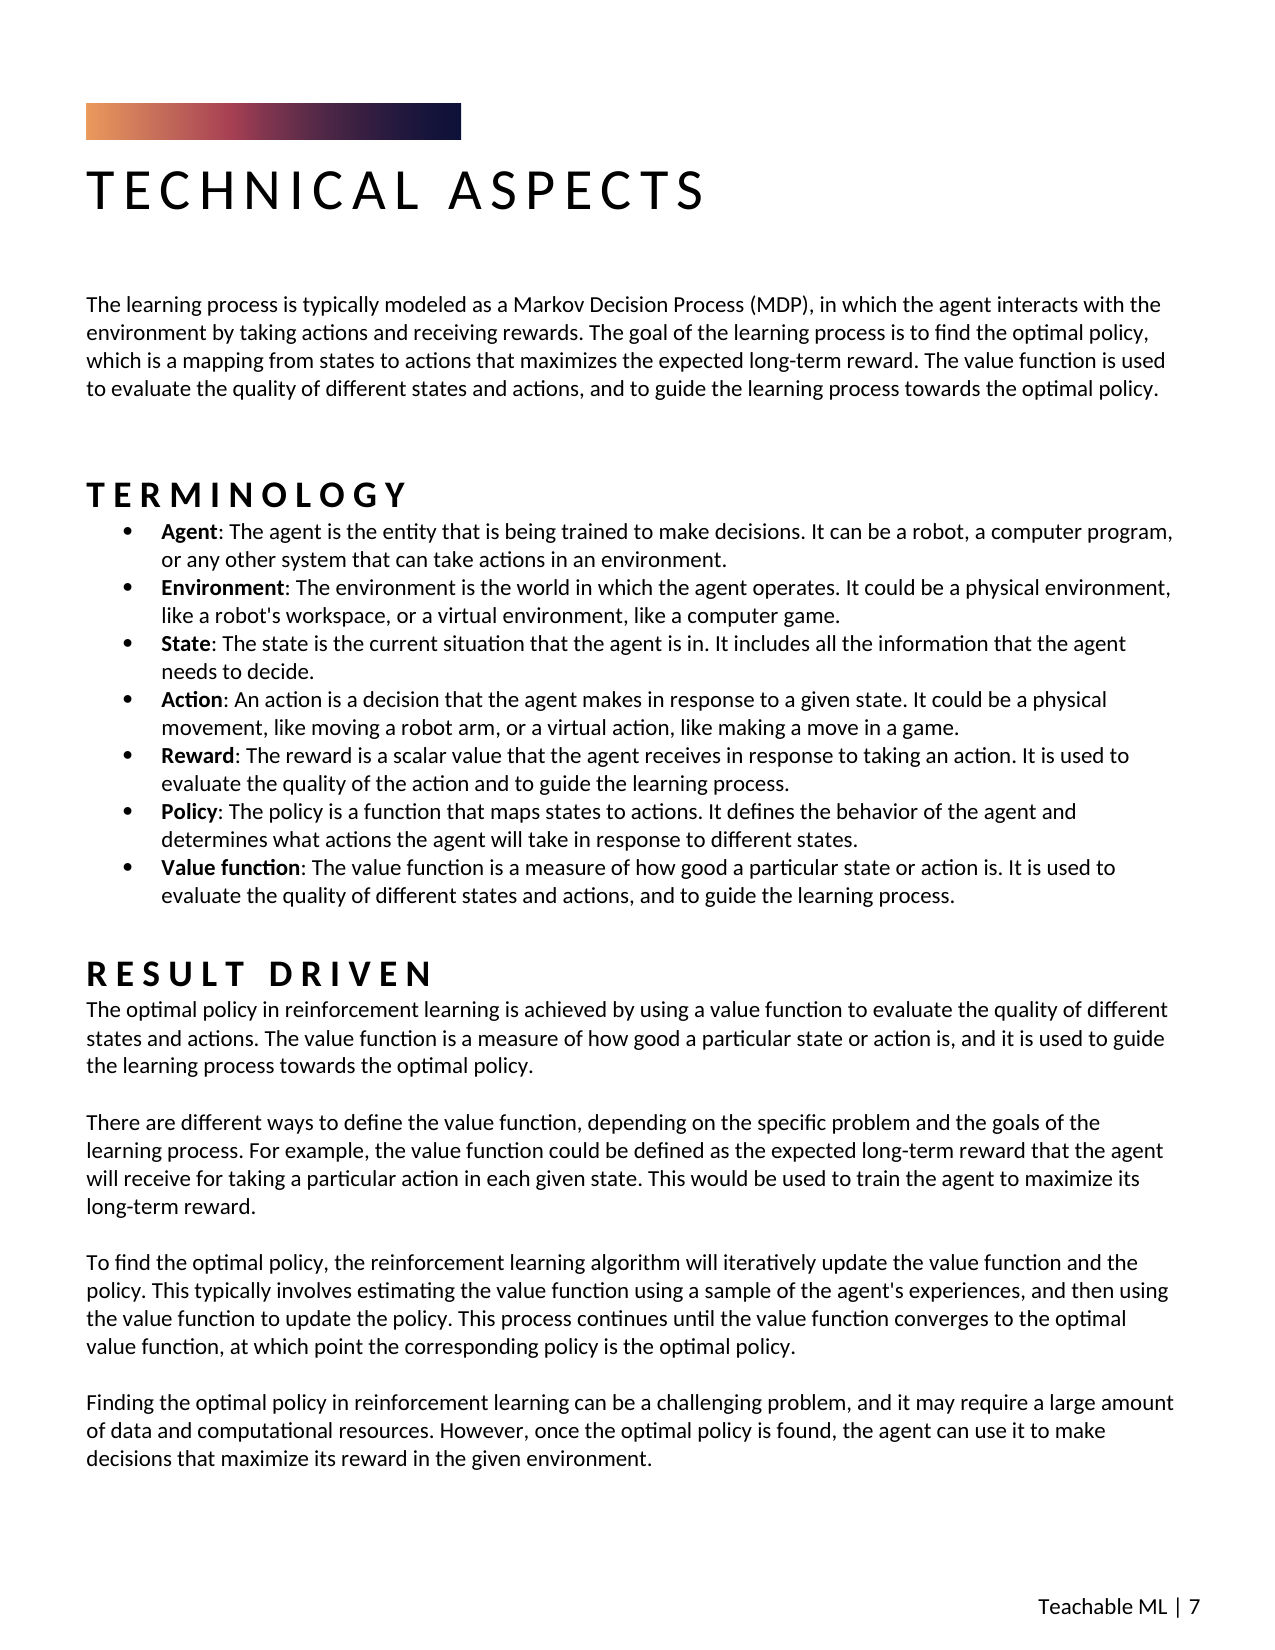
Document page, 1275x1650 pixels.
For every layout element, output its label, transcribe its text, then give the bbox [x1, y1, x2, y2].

table_cell The learning process is typically modeled as a Markov Decision Process (MDP), in which the agent interacts with the environment by taking actions and receiving rewards. The goal of the learning process is to find the optimal policy, which is a mapping from states to actions that maximizes the expected long-term reward. The value function is used to evaluate the quality of different states and actions, and to guide the learning process towards the optimal policy. Terminology Agent: The agent is the entity that is being trained to make decisions. It can be a robot, a computer program, or any other system that can take actions in an environment. Environment: The environment is the world in which the agent operates. It could be a physical environment, like a robot's workspace, or a virtual environment, like a computer game. State: The state is the current situation that the agent is in. It includes all the information that the agent needs to decide. Action: An action is a decision that the agent makes in response to a given state. It could be a physical movement, like moving a robot arm, or a virtual action, like making a move in a game. Reward: The reward is a scalar value that the agent receives in response to taking an action. It is used to evaluate the quality of the action and to guide the learning process. Policy: The policy is a function that maps states to actions. It defines the behavior of the agent and determines what actions the agent will take in response to different states. Value function: The value function is a measure of how good a particular state or action is. It is used to evaluate the quality of different states and actions, and to guide the learning process. Result Driven The optimal policy in reinforcement learning is achieved by using a value function to evaluate the quality of different states and actions. The value function is a measure of how good a particular state or action is, and it is used to guide the learning process towards the optimal policy. There are different ways to define the value function, depending on the specific problem and the goals of the learning process. For example, the value function could be defined as the expected long-term reward that the agent will receive for taking a particular action in each given state. This would be used to train the agent to maximize its long-term reward. To find the optimal policy, the reinforcement learning algorithm will iteratively update the value function and the policy. This typically involves estimating the value function using a sample of the agent's experiences, and then using the value function to update the policy. This process continues until the value function converges to the optimal value function, at which point the corresponding policy is the optimal policy. Finding the optimal policy in reinforcement learning can be a challenging problem, and it may require a large amount of data and computational resources. However, once the optimal policy is found, the agent can use it to make decisions that maximize its reward in the given environment. [75, 291, 1191, 1521]
table_header [75, 103, 1191, 141]
picture [86, 103, 462, 140]
table_cell Technical aspects [75, 141, 1191, 291]
